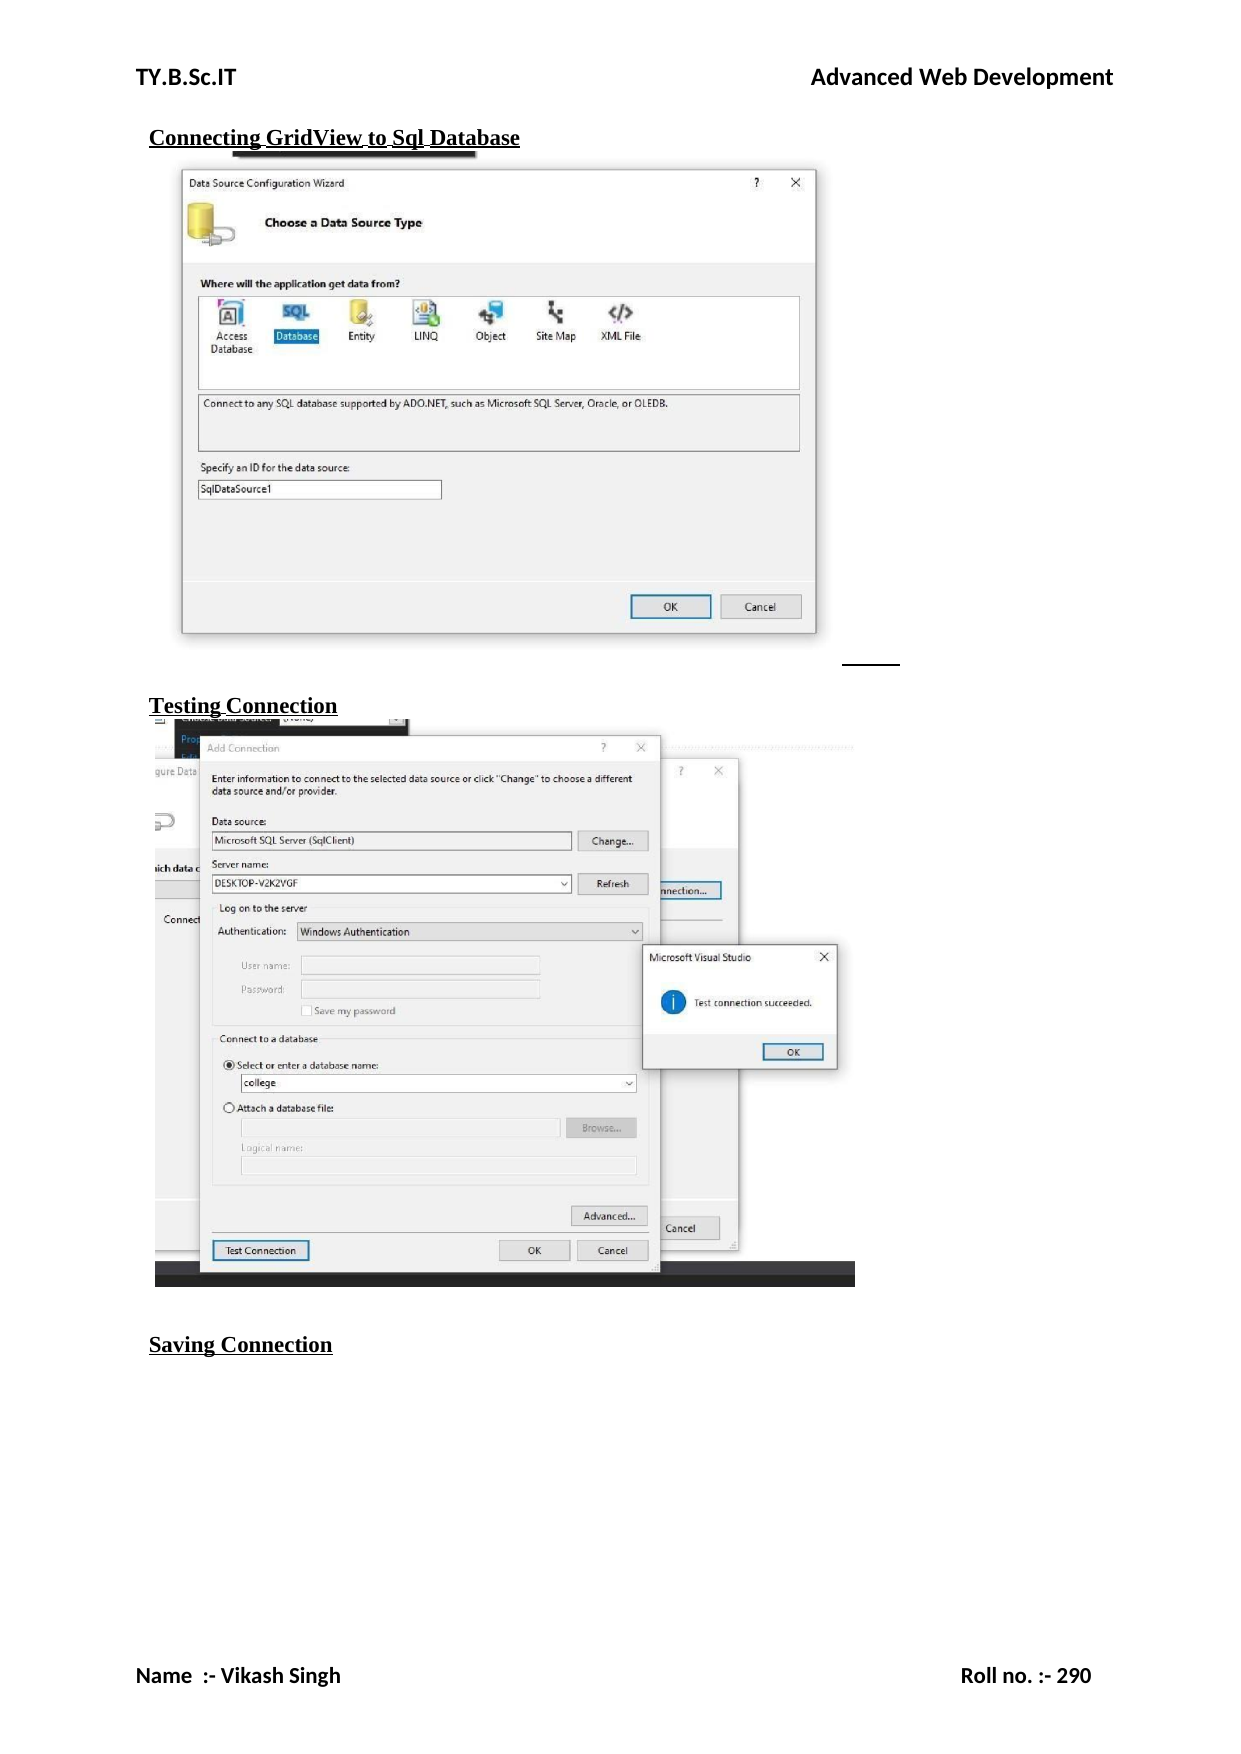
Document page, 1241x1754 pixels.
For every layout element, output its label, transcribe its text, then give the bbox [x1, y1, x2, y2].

picture [154, 718, 855, 1287]
text Saving Connection [148, 1331, 1151, 1357]
picture [168, 150, 833, 650]
